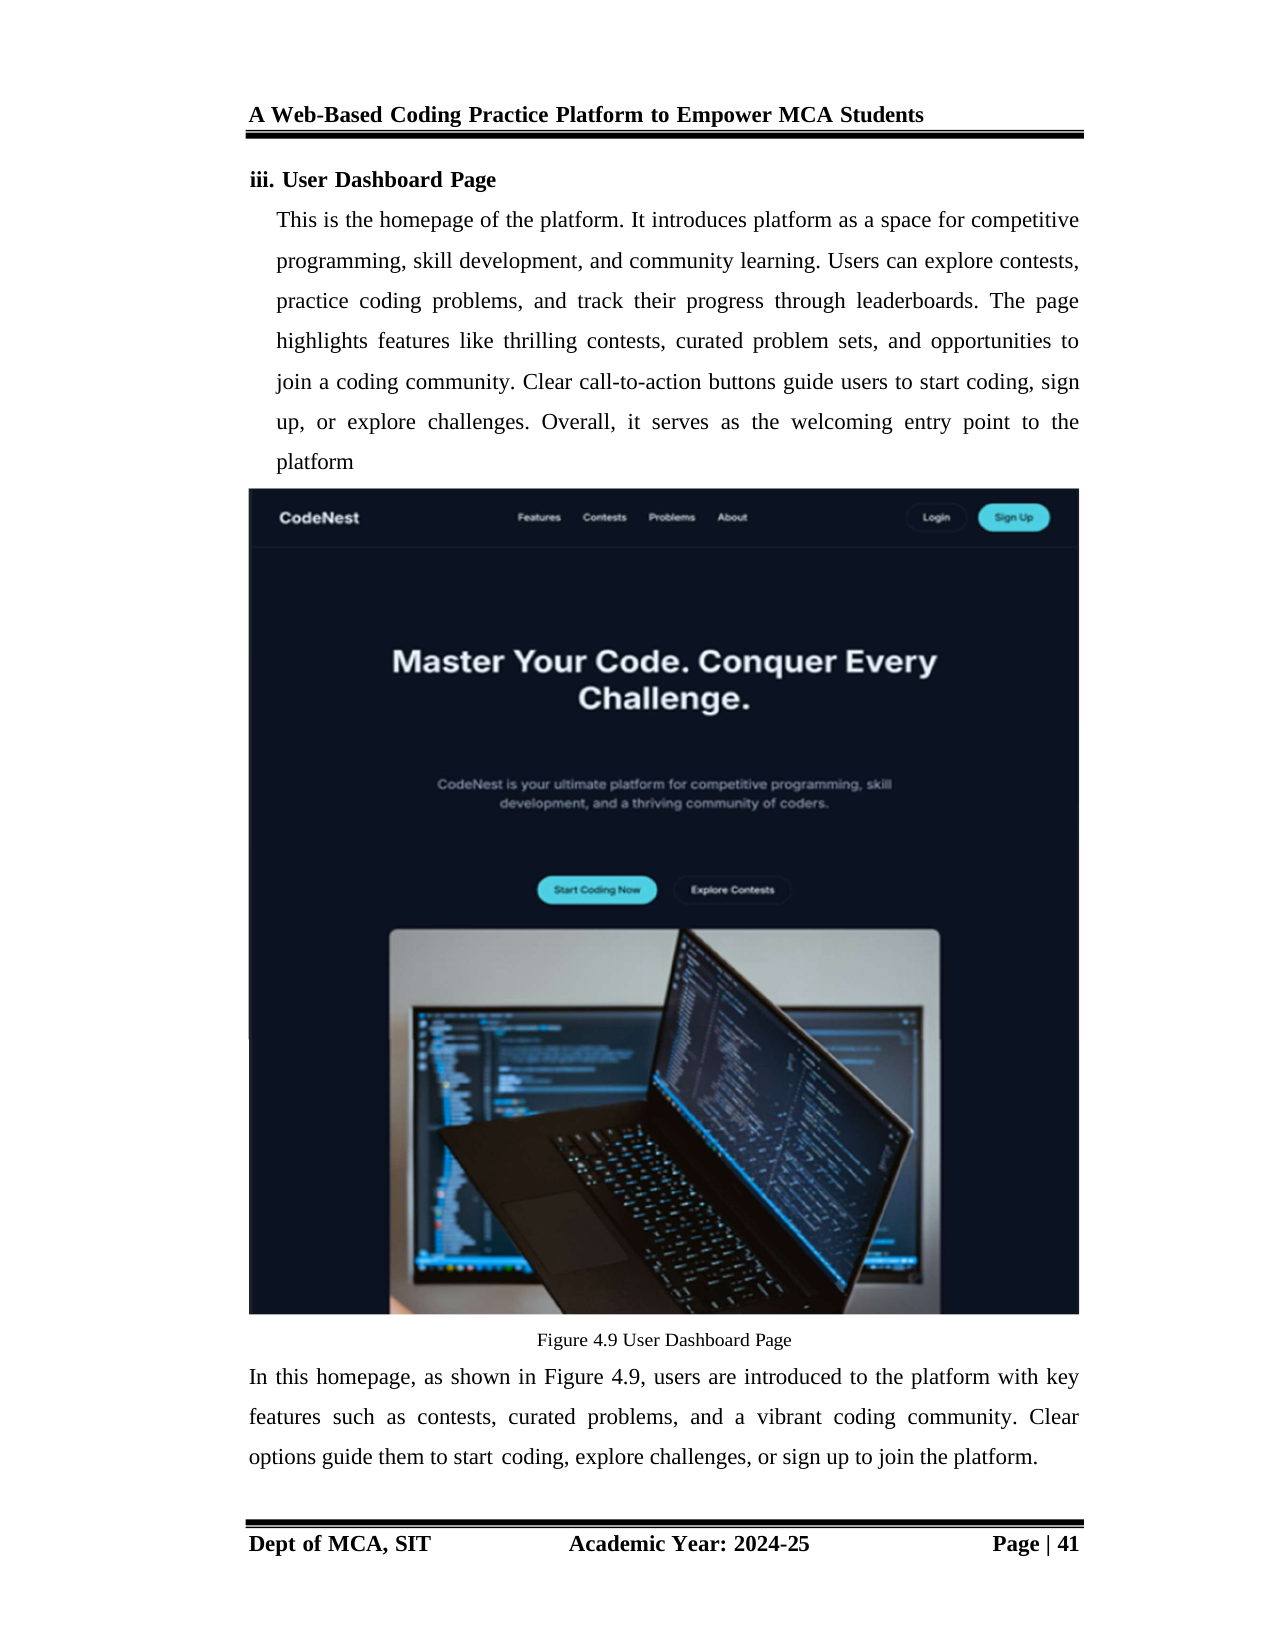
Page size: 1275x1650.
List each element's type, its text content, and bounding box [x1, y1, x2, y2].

picture [248, 488, 1080, 1315]
subtitle User Dashboard Page [249, 166, 1200, 193]
text This is the homepage of the platform. It introduces platform as a space for competitive programming, skill development, and community learning. Users can explore contests, practice coding problems, and track their progress through leaderboards. The page highlights features like thrilling contests, curated problem sets, and opportunities to join a coding community. Clear call-to-action buttons guide users to start coding, sign up, or explore challenges. Overall, it serves as the welcoming entry point to the platform [276, 207, 1081, 475]
text In this homepage, as shown in Figure 4.9, users are introduced to the platform with key features such as contests, curated problems, and a vibrant coding community. Clear options guide them to start coding, explore challenges, or sign up to join the platform. [248, 1363, 1080, 1470]
text Figure 4.9 User Dashboard Page [215, 1329, 1114, 1351]
